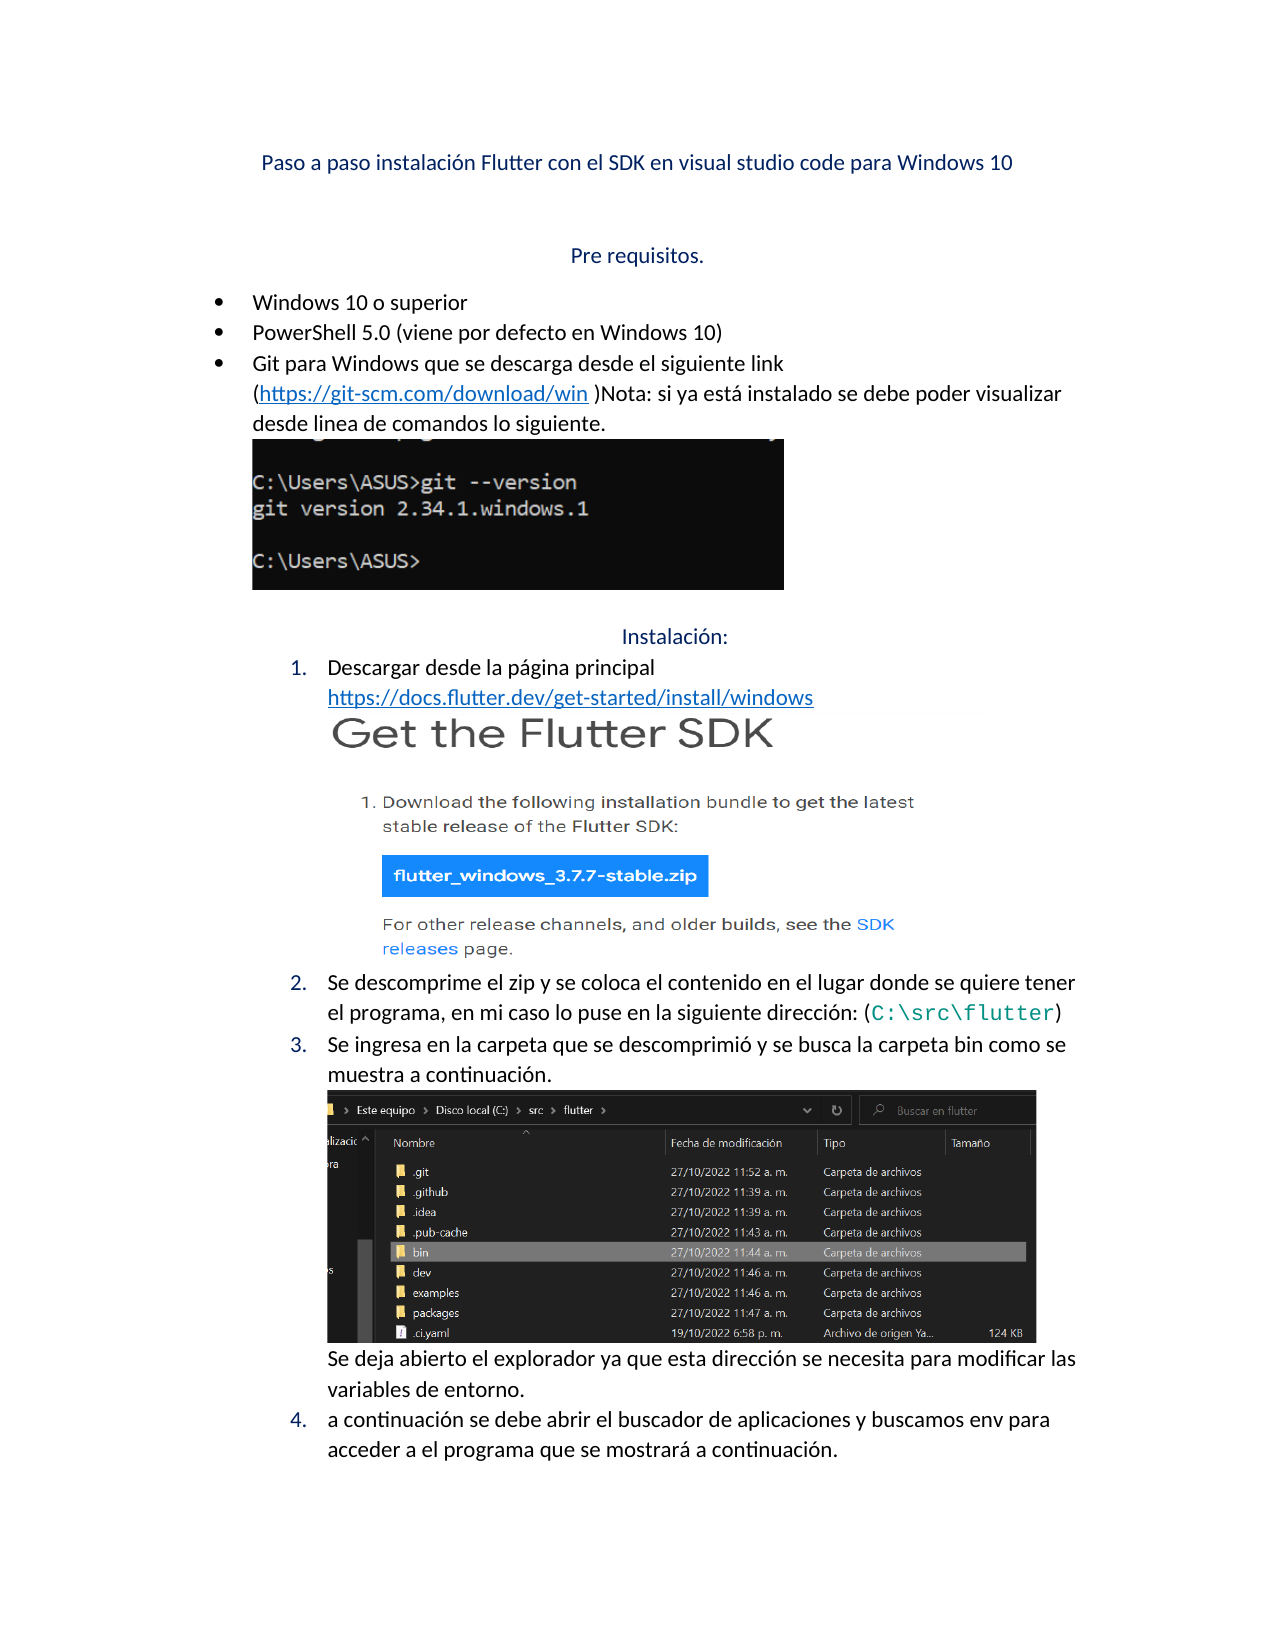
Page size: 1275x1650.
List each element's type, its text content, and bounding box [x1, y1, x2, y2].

picture [327, 713, 986, 967]
text Paso a paso instalación Flutter con el SDK en visual studio code para Windows 10 [177, 148, 1098, 176]
list Windows 10 o superior [215, 288, 1098, 316]
list Git para Windows que se descarga desde el siguiente link (https://git-scm.com/download/win )Nota: si ya está instalado se debe poder visualizar desde linea de comandos lo siguiente. [215, 349, 1098, 437]
picture [327, 1090, 1037, 1343]
list a continuación se debe abrir el buscador de aplicaciones y buscamos env para acceder a el programa que se mostrará a continuación. [290, 1405, 1098, 1463]
list Se deja abierto el explorador ya que esta dirección se necesita para modificar las variables de entorno. [327, 1344, 1098, 1403]
text Pre requisitos. [177, 241, 1098, 269]
list Instalación: [252, 622, 1098, 650]
list Se descomprime el zip y se coloca el contenido en el lugar donde se quiere tener el programa, en mi caso lo puse en la siguiente dirección: (C:\src\flutter) [290, 968, 1098, 1027]
picture [252, 439, 784, 590]
list Descargar desde la página principal https://docs.flutter.dev/get-started/install/windows [290, 653, 1098, 711]
list PowerShell 5.0 (viene por defecto en Windows 10) [215, 318, 1098, 346]
list Se ingresa en la carpeta que se descomprimió y se busca la carpeta bin como se muestra a continuación. [290, 1030, 1098, 1088]
